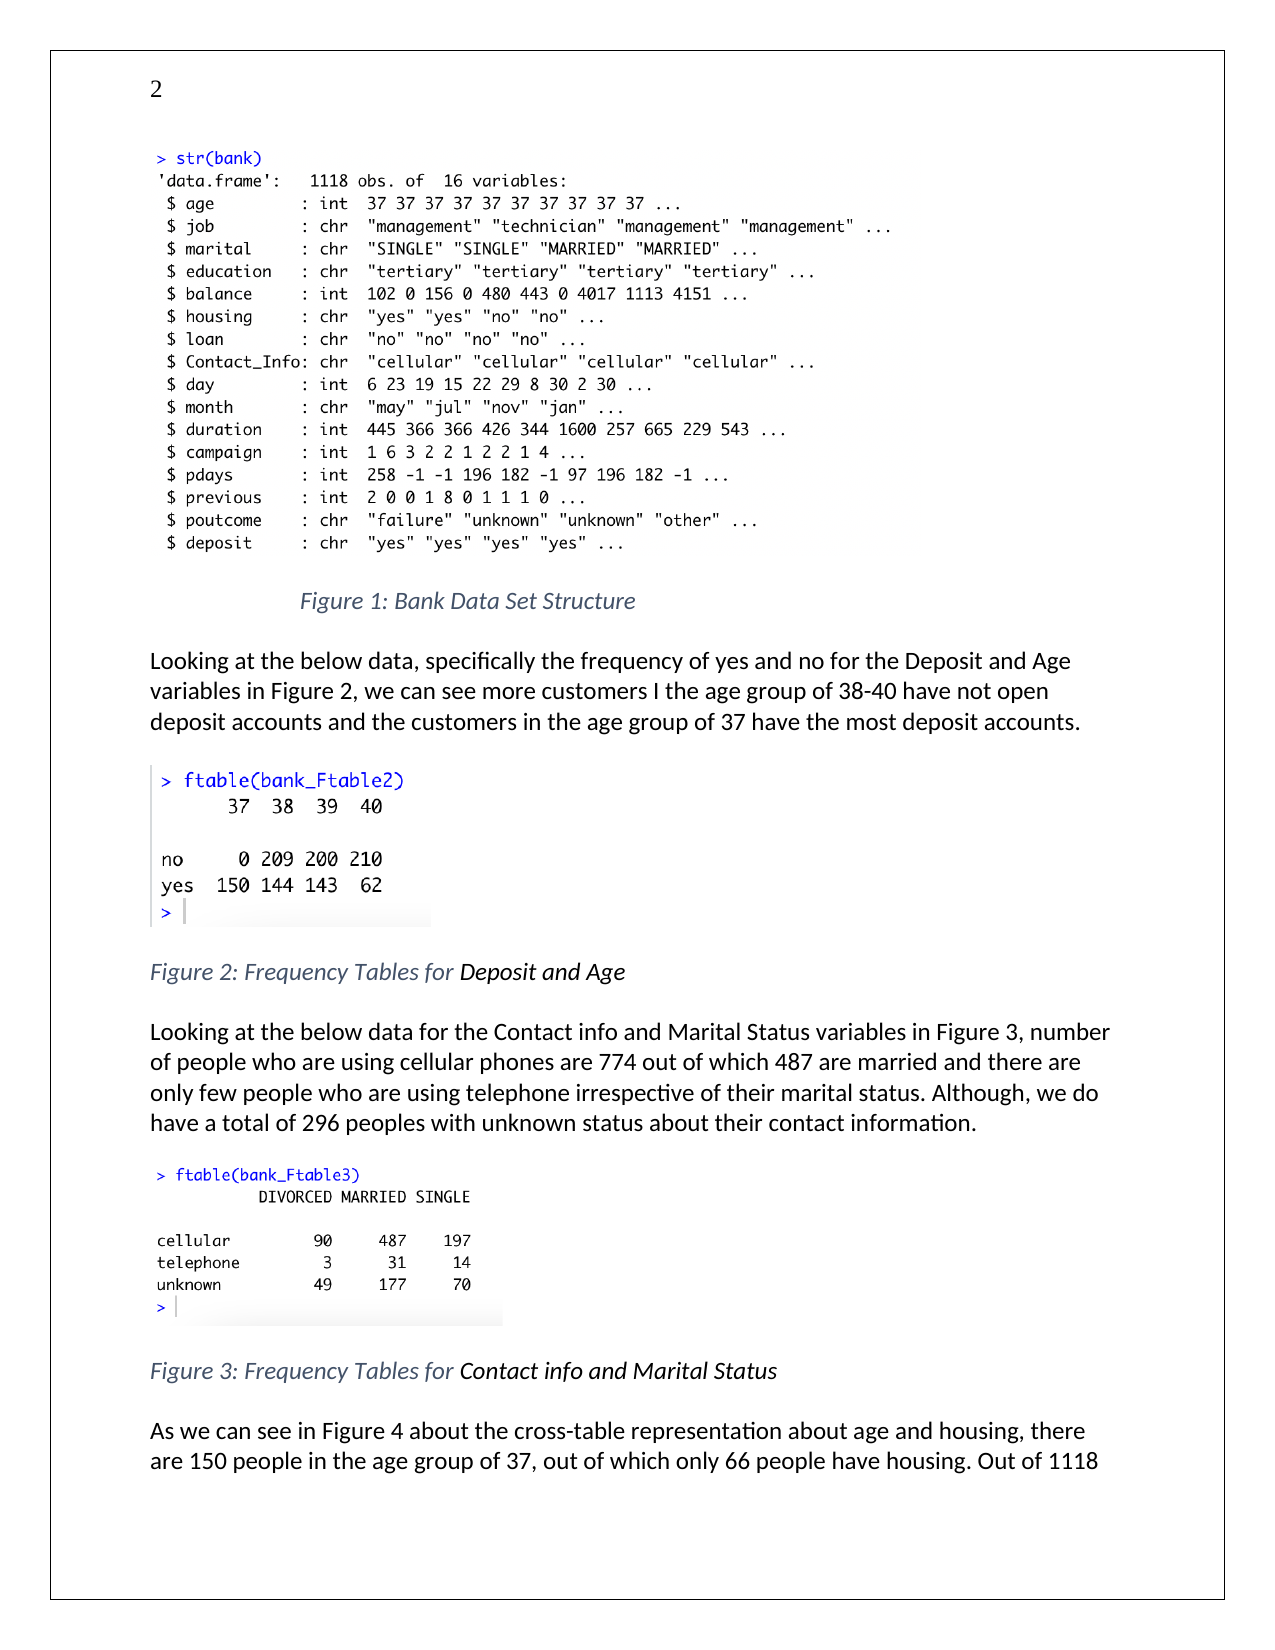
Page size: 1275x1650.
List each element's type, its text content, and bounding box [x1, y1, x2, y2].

text Figure 1: Bank Data Set Structure [225, 585, 1125, 616]
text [150, 1415, 1125, 1476]
text Looking at the below data for the Contact info and Marital Status variables in Figure 3, number of people who are using cellular phones are 774 out of which 487 are married and there are only few people who are using telephone irrespective of their marital status. Although, we do have a total of 296 peoples with unknown status about their contact information. [150, 1016, 1125, 1138]
text Looking at the below data, specifically the frequency of yes and no for the Deposit and Age variables in Figure 2, we can see more customers I the age group of 38-40 have not open deposit accounts and the customers in the age group of 37 have the most deposit accounts. [150, 645, 1125, 736]
text Figure 2: Frequency Tables for Deposit and Age [150, 956, 1125, 986]
picture [150, 150, 921, 556]
text Figure 3: Frequency Tables for Contact info and Marital Status [150, 1355, 1125, 1386]
picture [150, 1166, 503, 1326]
picture [150, 765, 431, 927]
